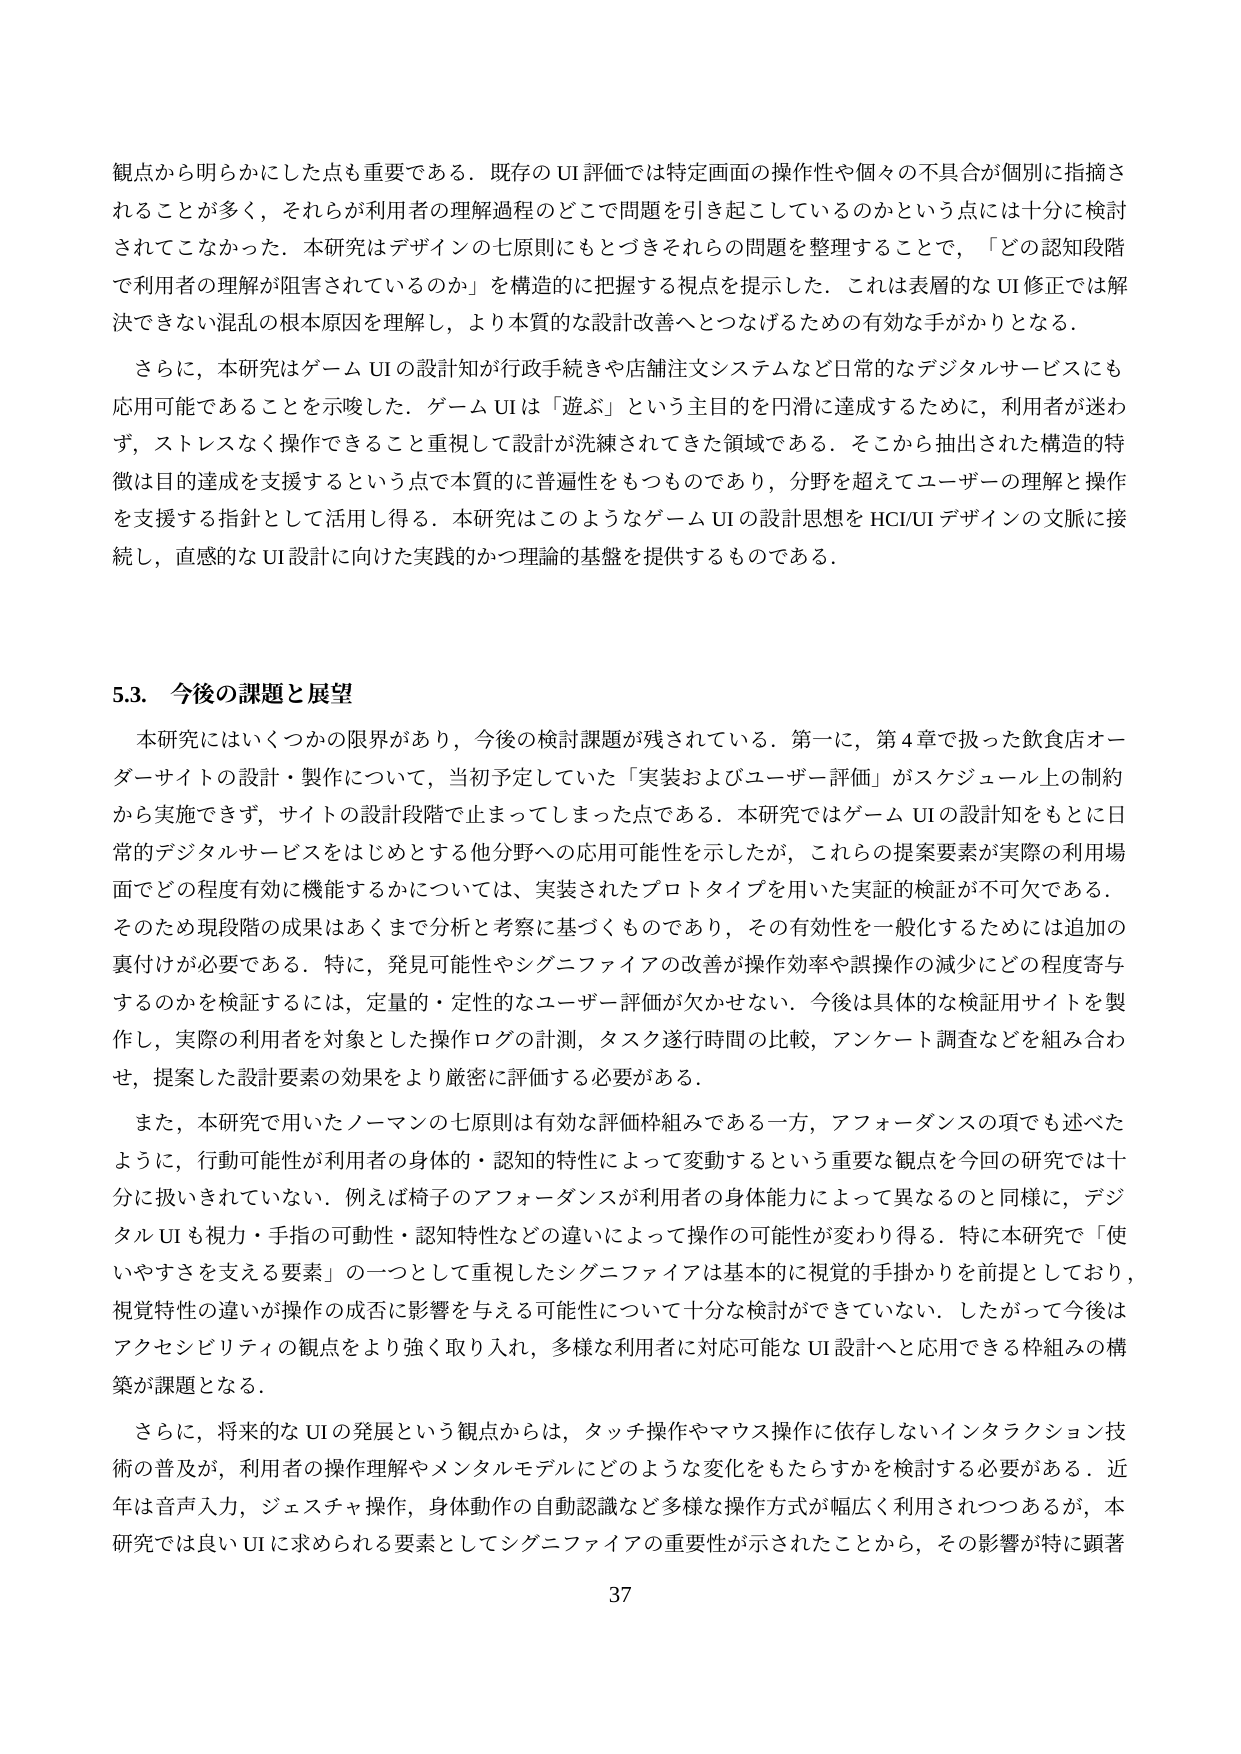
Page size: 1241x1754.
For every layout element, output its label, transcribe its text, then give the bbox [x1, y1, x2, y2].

text 5.3. 今後の課題と展望 [112, 674, 1128, 711]
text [112, 153, 1128, 341]
text また，本研究で用いたノーマンの七原則は有効な評価枠組みである一方，アフォーダンスの項でも述べたように，行動可能性が利用者の身体的・認知的特性によって変動するという重要な観点を今回の研究では十分に扱いきれていない．例えば椅子のアフォーダンスが利用者の身体能力によって異なるのと同様に，デジタルUIも視力・手指の可動性・認知特性などの違いによって操作の可能性が変わり得る．特に本研究で「使いやすさを支える要素」の一つとして重視したシグニファイアは基本的に視覚的手掛かりを前提としており，視覚特性の違いが操作の成否に影響を与える可能性について十分な検討ができていない．したがって今後はアクセシビリティの観点をより強く取り入れ，多様な利用者に対応可能なUI設計へと応用できる枠組みの構築が課題となる． [112, 1103, 1128, 1403]
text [112, 1411, 1128, 1561]
text さらに，本研究はゲームUIの設計知が行政手続きや店舗注文システムなど日常的なデジタルサービスにも応用可能であることを示唆した．ゲームUIは「遊ぶ」という主目的を円滑に達成するために，利用者が迷わず，ストレスなく操作できること重視して設計が洗練されてきた領域である．そこから抽出された構造的特徴は目的達成を支援するという点で本質的に普遍性をもつものであり，分野を超えてユーザーの理解と操作を支援する指針として活用し得る．本研究はこのようなゲームUIの設計思想をHCI/UIデザインの文脈に接続し，直感的なUI設計に向けた実践的かつ理論的基盤を提供するものである． [112, 349, 1128, 574]
text 本研究にはいくつかの限界があり，今後の検討課題が残されている．第一に，第4章で扱った飲食店オーダーサイトの設計・製作について，当初予定していた「実装およびユーザー評価」がスケジュール上の制約から実施できず，サイトの設計段階で止まってしまった点である．本研究ではゲームUIの設計知をもとに日常的デジタルサービスをはじめとする他分野への応用可能性を示したが，これらの提案要素が実際の利用場面でどの程度有効に機能するかについては、実装されたプロトタイプを用いた実証的検証が不可欠である．そのため現段階の成果はあくまで分析と考察に基づくものであり，その有効性を一般化するためには追加の裏付けが必要である．特に，発見可能性やシグニファイアの改善が操作効率や誤操作の減少にどの程度寄与するのかを検証するには，定量的・定性的なユーザー評価が欠かせない．今後は具体的な検証用サイトを製作し，実際の利用者を対象とした操作ログの計測，タスク遂行時間の比較，アンケート調査などを組み合わせ，提案した設計要素の効果をより厳密に評価する必要がある． [112, 720, 1128, 1095]
